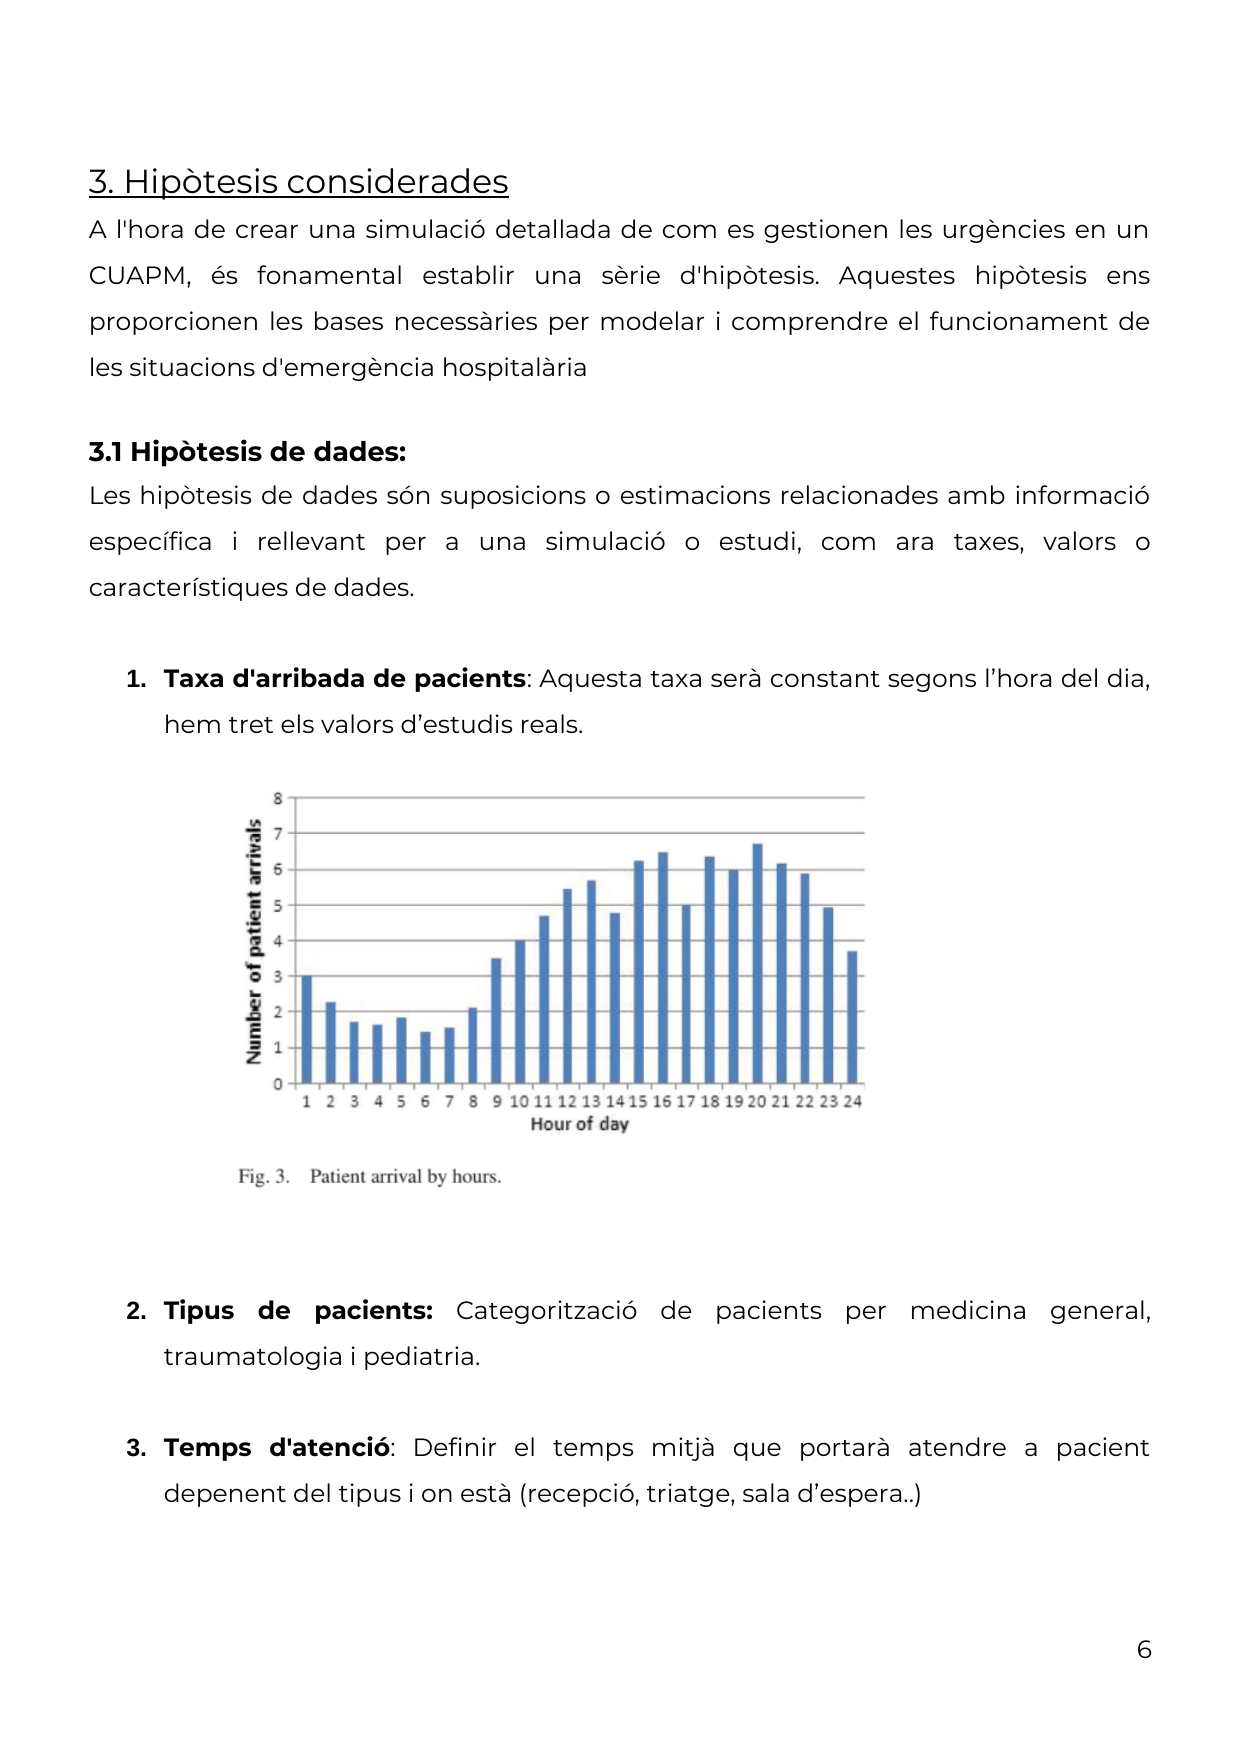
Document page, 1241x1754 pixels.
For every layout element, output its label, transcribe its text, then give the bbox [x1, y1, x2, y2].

picture [219, 768, 898, 1201]
text Les hipòtesis de dades són suposicions o estimacions relacionades amb informació específica i rellevant per a una simulació o estudi, com ara taxes, valors o característiques de dades. [88, 481, 1152, 602]
subtitle 3.1 Hipòtesis de dades: [88, 435, 1152, 468]
list Tipus de pacients: Categorització de pacients per medicina general, traumatologia i pediatria. [126, 1295, 1152, 1371]
list Temps d'atenció: Definir el temps mitjà que portarà atendre a pacient depenent del tipus i on està (recepció, triatge, sala d’espera..) [126, 1432, 1152, 1508]
text A l'hora de crear una simulació detallada de com es gestionen les urgències en un CUAPM, és fonamental establir una sèrie d'hipòtesis. Aquestes hipòtesis ens proporcionen les bases necessàries per modelar i comprendre el funcionament de les situacions d'emergència hospitalària [88, 214, 1152, 382]
list Taxa d'arribada de pacients: Aquesta taxa serà constant segons l’hora del dia, hem tret els valors d’estudis reals. [126, 663, 1152, 740]
subtitle 3. Hipòtesis considerades [88, 161, 1152, 202]
